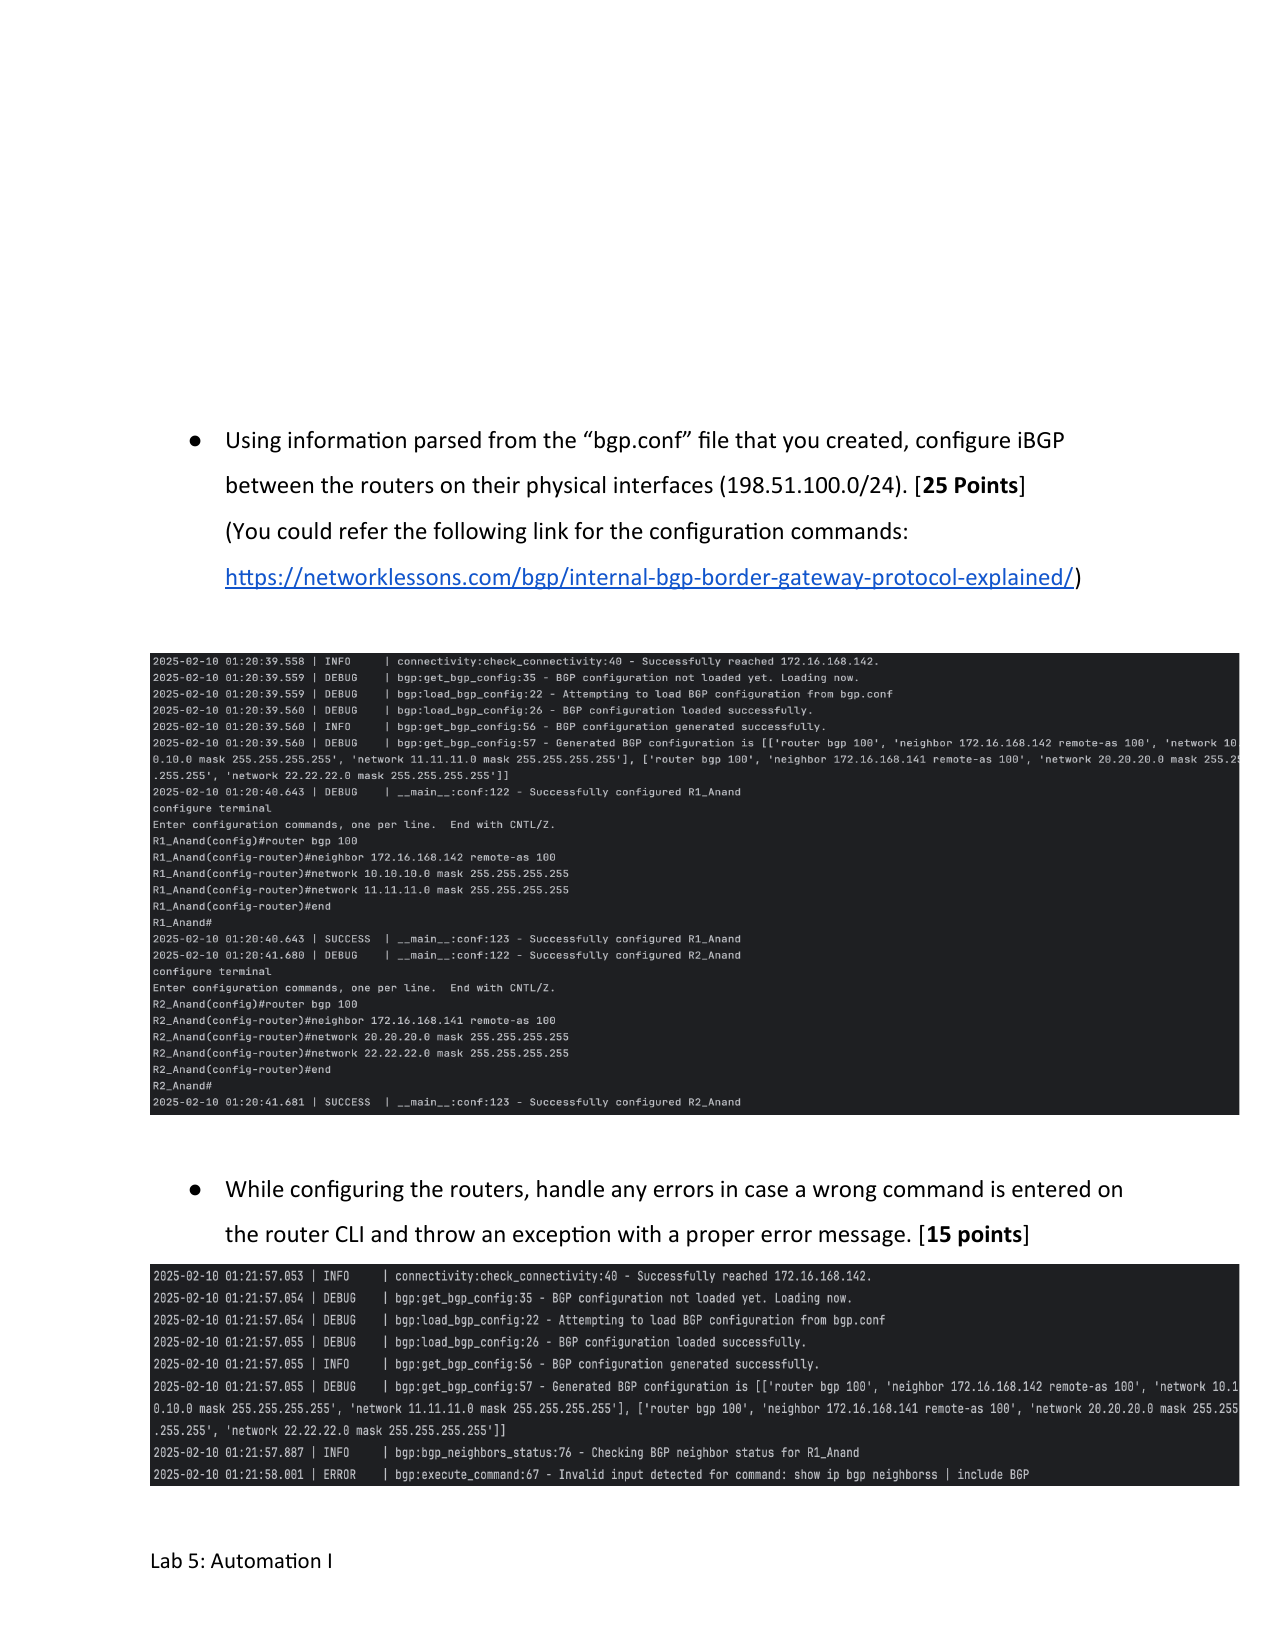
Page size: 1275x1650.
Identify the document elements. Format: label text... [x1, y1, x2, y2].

text (You could refer the following link for the configuration commands: https://networklessons.com/bgp/internal-bgp-border-gateway-protocol-explained/) [225, 516, 1125, 592]
list Using information parsed from the “bgp.conf” file that you created, configure iBGP between the routers on their physical interfaces (198.51.100.0/24). [25 Points] [187, 424, 1125, 501]
list While configuring the routers, handle any errors in case a wrong command is entered on the router CLI and throw an exception with a proper error message. [15 points] [187, 1173, 1125, 1249]
picture [150, 653, 1240, 1115]
picture [150, 1264, 1240, 1486]
